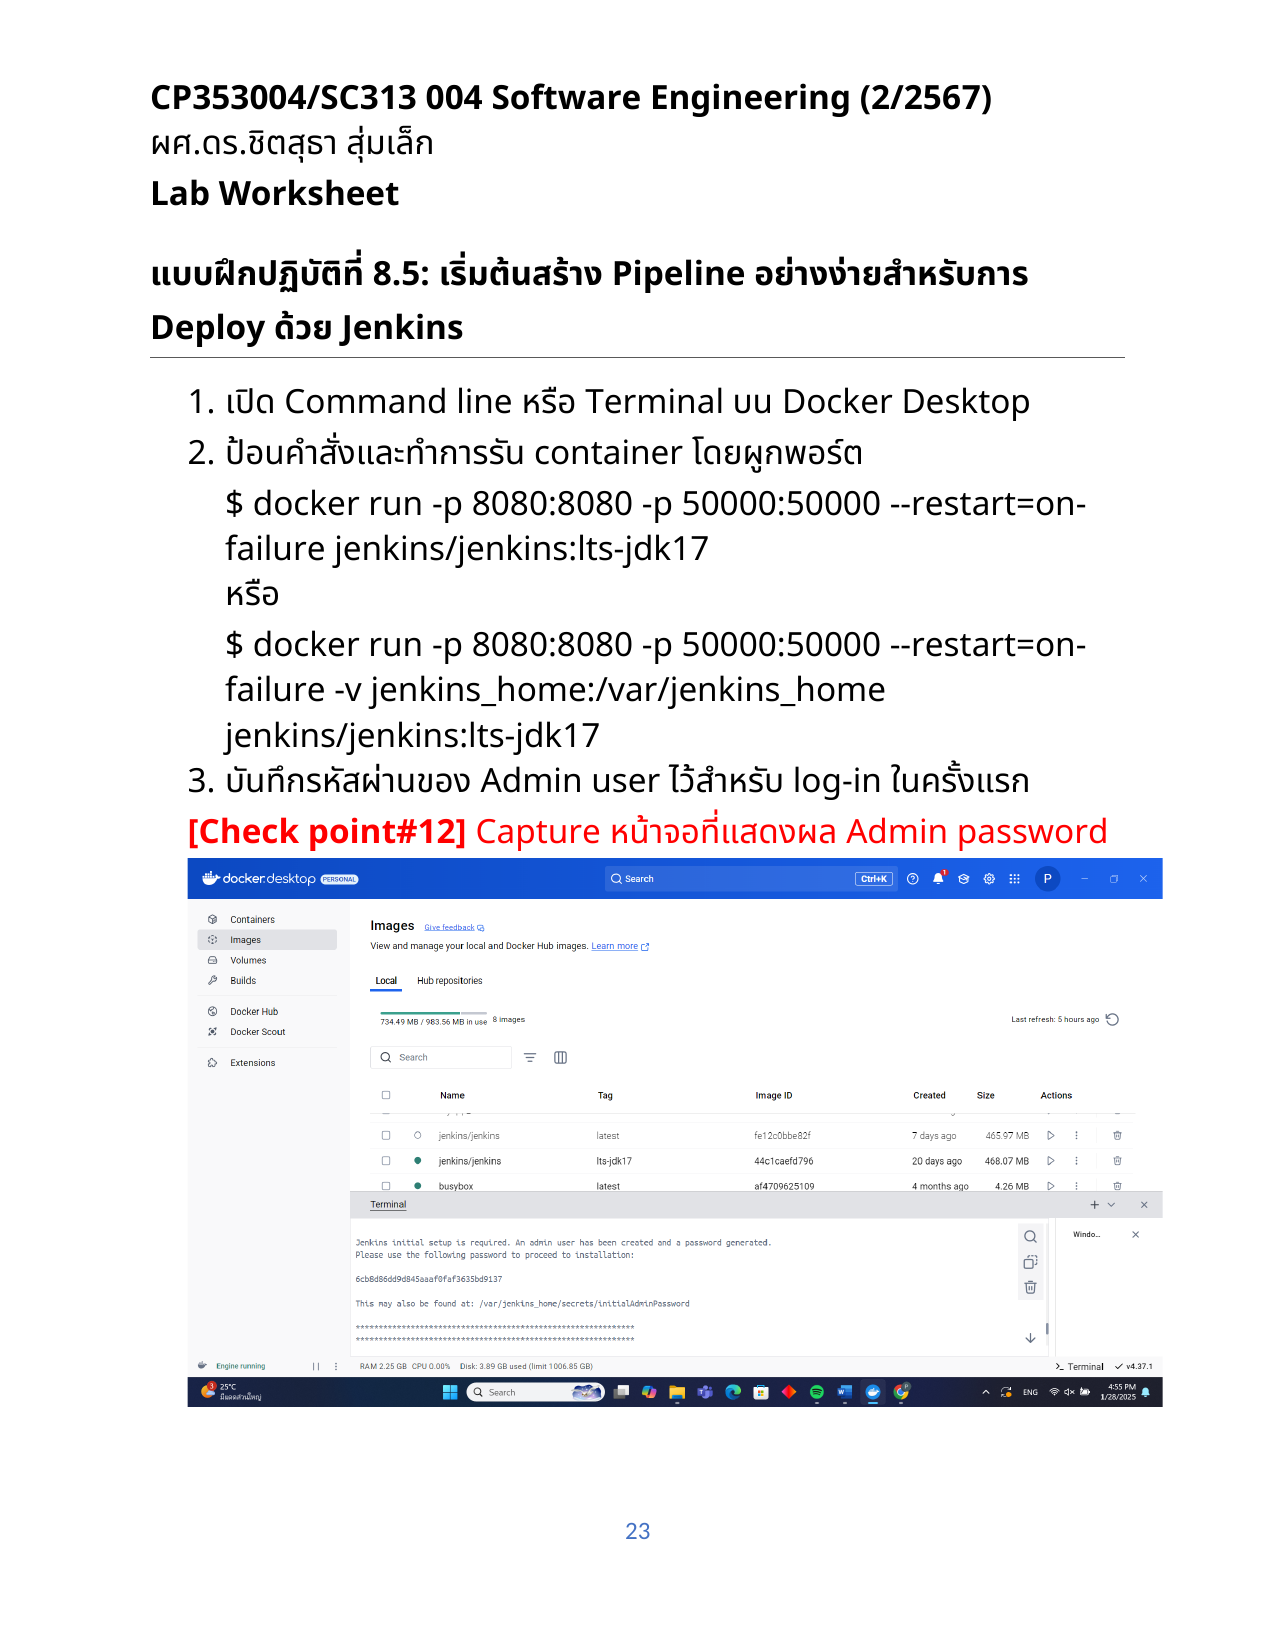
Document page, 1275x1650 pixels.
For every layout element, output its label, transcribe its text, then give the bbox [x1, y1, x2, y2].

picture [187, 858, 1163, 1407]
subtitle แบบฝึกปฏิบัติที่ 8.5: เริ่มต้นสร้าง Pipeline อย่างง่ายสำหรับการ Deploy ด้วย Jenkins [150, 249, 1125, 357]
list เปิด Command line หรือ Terminal บน Docker Desktop [187, 378, 1125, 429]
list $ docker run -p 8080:8080 -p 50000:50000 --restart=on-failure jenkins/jenkins:lts-jdk17 [225, 479, 1125, 570]
list หรือ [225, 570, 1125, 621]
list ป้อนคำสั่งและทำการรัน container โดยผูกพอร์ต [187, 429, 1125, 479]
list $ docker run -p 8080:8080 -p 50000:50000 --restart=on-failure -v jenkins_home:/var/jenkins_home jenkins/jenkins:lts-jdk17 [225, 621, 1125, 757]
text [Check point#12] Capture หน้าจอที่แสดงผล Admin password [187, 808, 1125, 858]
list บันทึกรหัสผ่านของ Admin user ไว้สำหรับ log-in ในครั้งแรก [187, 757, 1125, 808]
